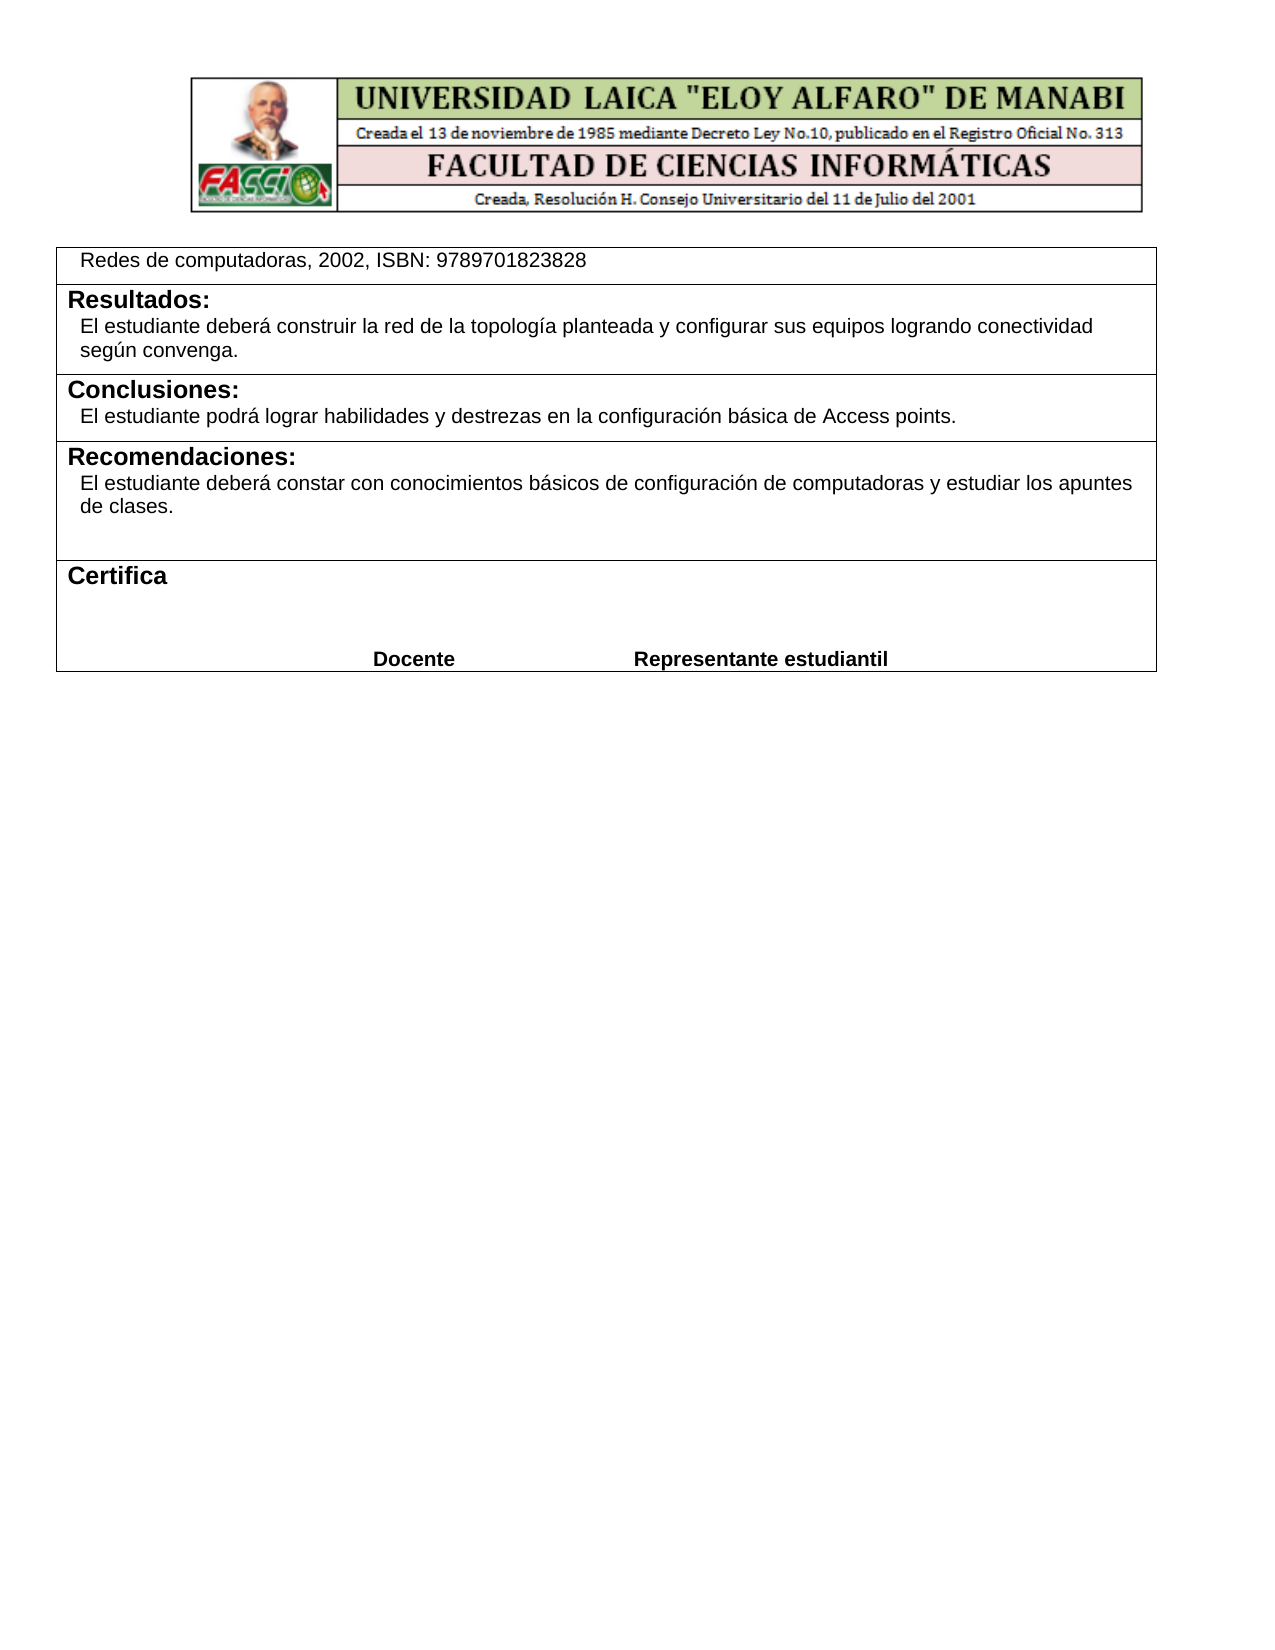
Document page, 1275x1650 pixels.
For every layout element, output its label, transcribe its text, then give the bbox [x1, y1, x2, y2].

table_cell Recomendaciones: El estudiante deberá constar con conocimientos básicos de configuración de computadoras y estudiar los apuntes de clases. [57, 442, 1156, 559]
picture [183, 73, 1151, 219]
table_cell Certifica Docente Representante estudiantil [57, 561, 1156, 671]
table_cell Conclusiones: El estudiante podrá lograr habilidades y destrezas en la configuración básica de Access points. [57, 375, 1156, 441]
table_cell Bibliografía: Routing Protocols and Concepts CCNA Exploration Companion Guide, Redes de computadoras, 2002, ISBN: 9789701823828 [57, 248, 1156, 284]
table_cell Resultados: El estudiante deberá construir la red de la topología planteada y configurar sus equipos logrando conectividad según convenga. [57, 285, 1156, 374]
